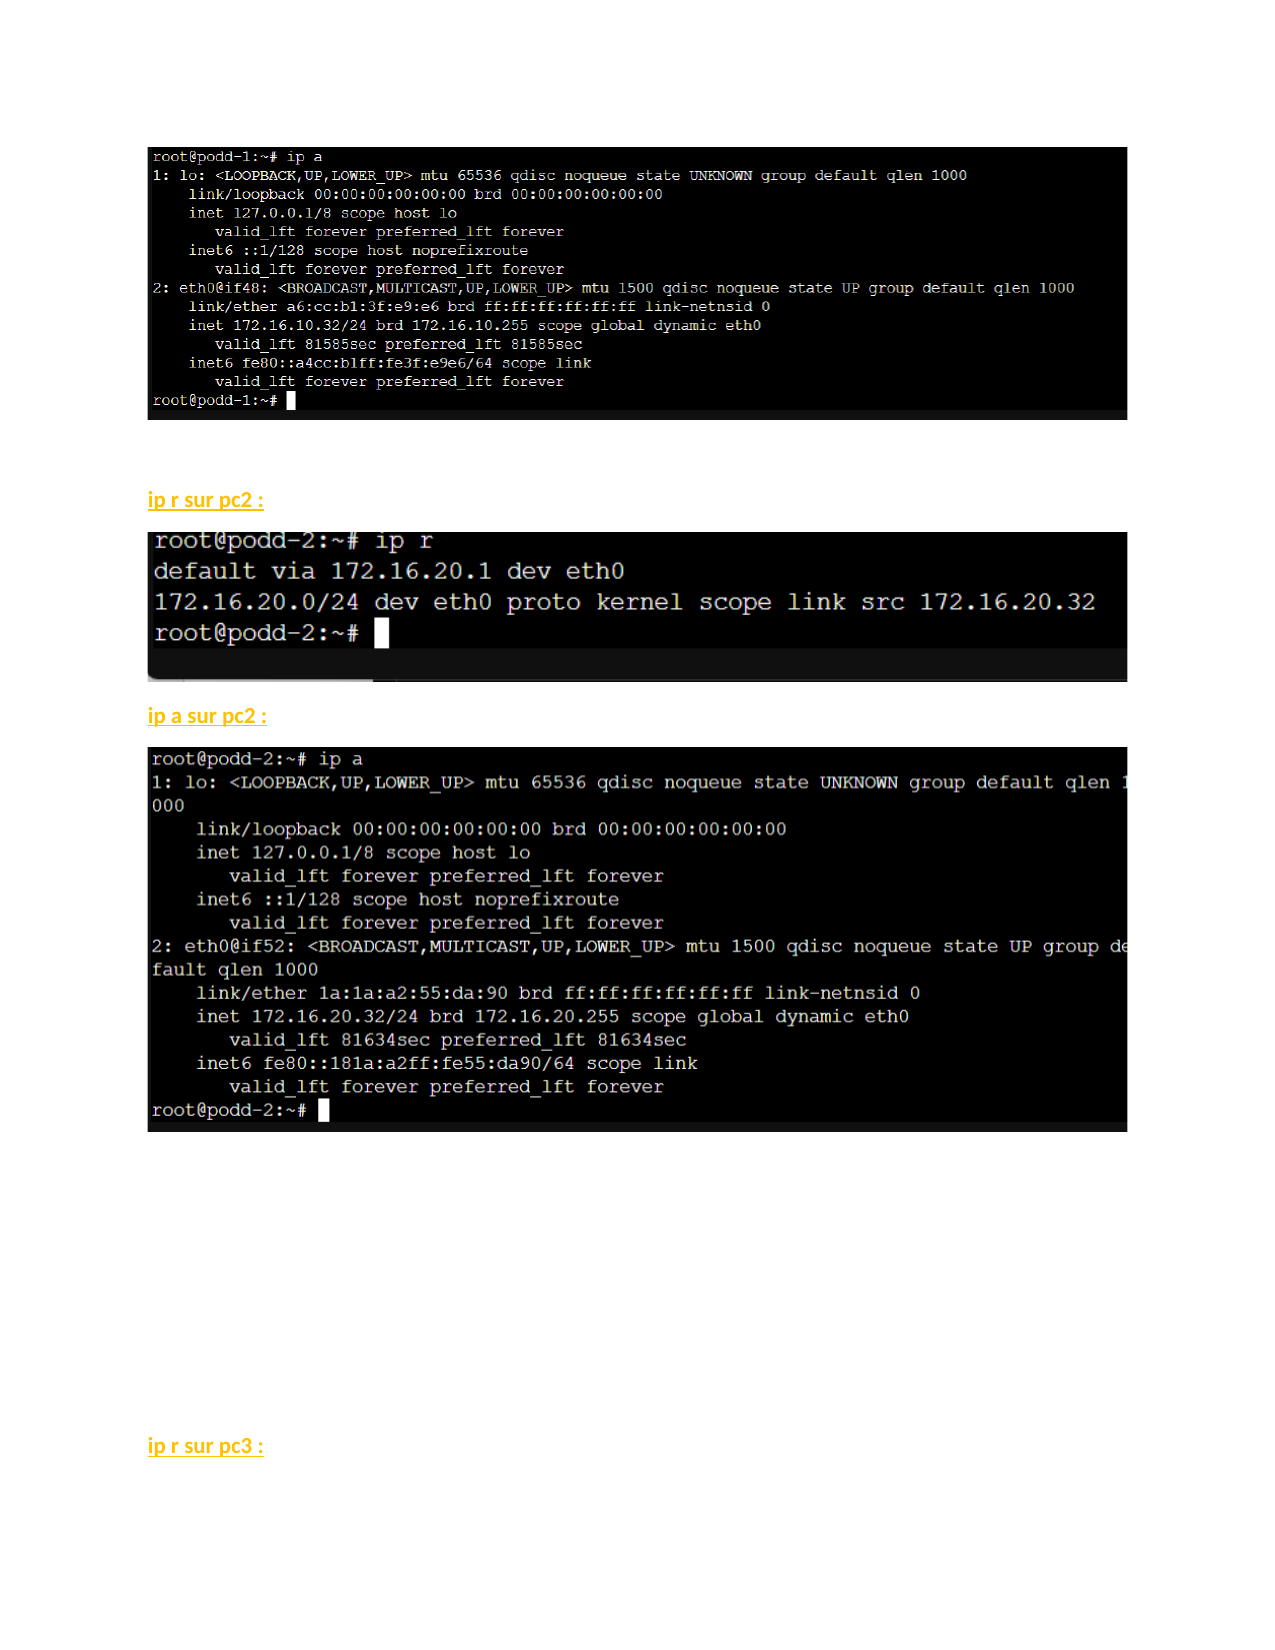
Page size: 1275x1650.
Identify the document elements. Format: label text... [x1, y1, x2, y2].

picture [147, 532, 1128, 682]
text ip r sur pc2 : [148, 485, 1127, 513]
text ip a sur pc2 : [148, 701, 1127, 729]
picture [147, 747, 1128, 1132]
picture [147, 147, 1128, 420]
text ip r sur pc3 : [148, 1431, 1127, 1459]
